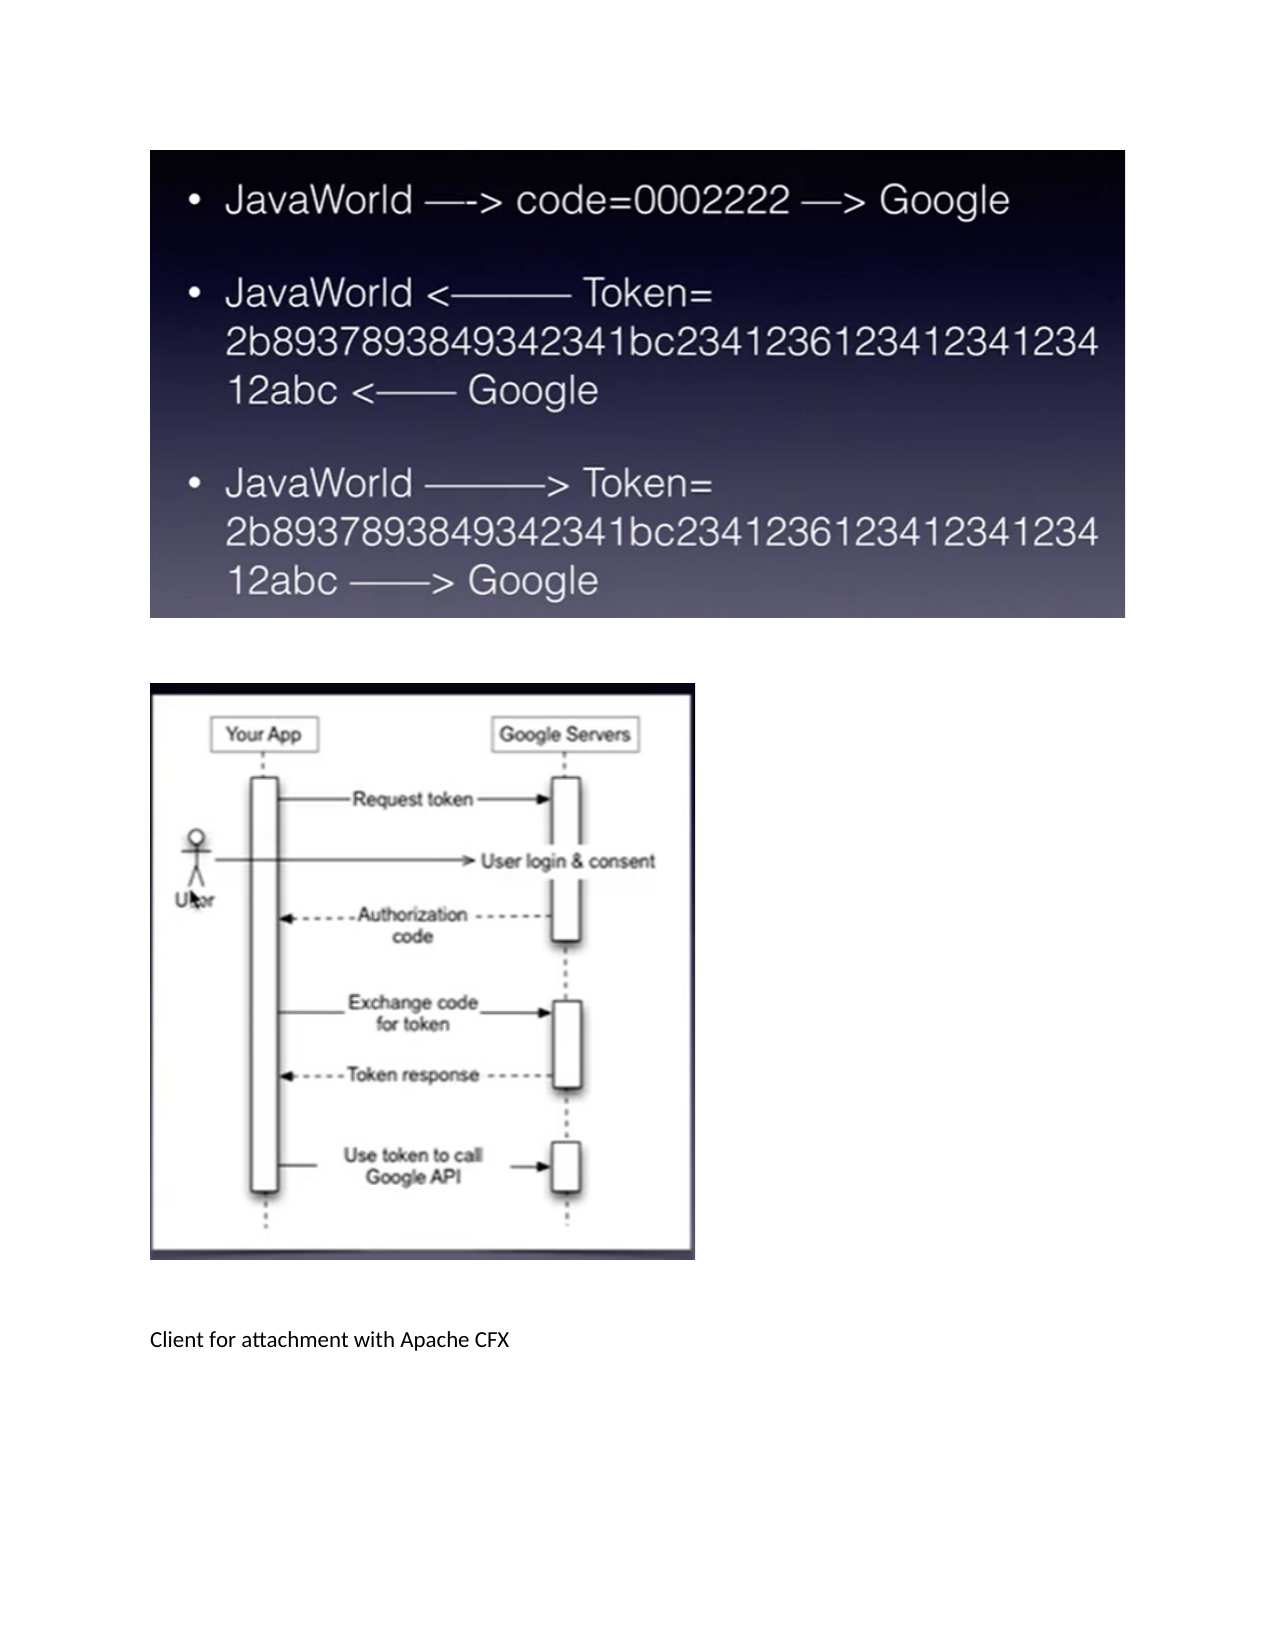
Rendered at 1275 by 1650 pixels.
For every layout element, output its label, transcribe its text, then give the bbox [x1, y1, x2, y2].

picture [150, 683, 696, 1260]
text Client for attachment with Apache CFX [150, 1326, 1125, 1353]
picture [150, 150, 1125, 618]
